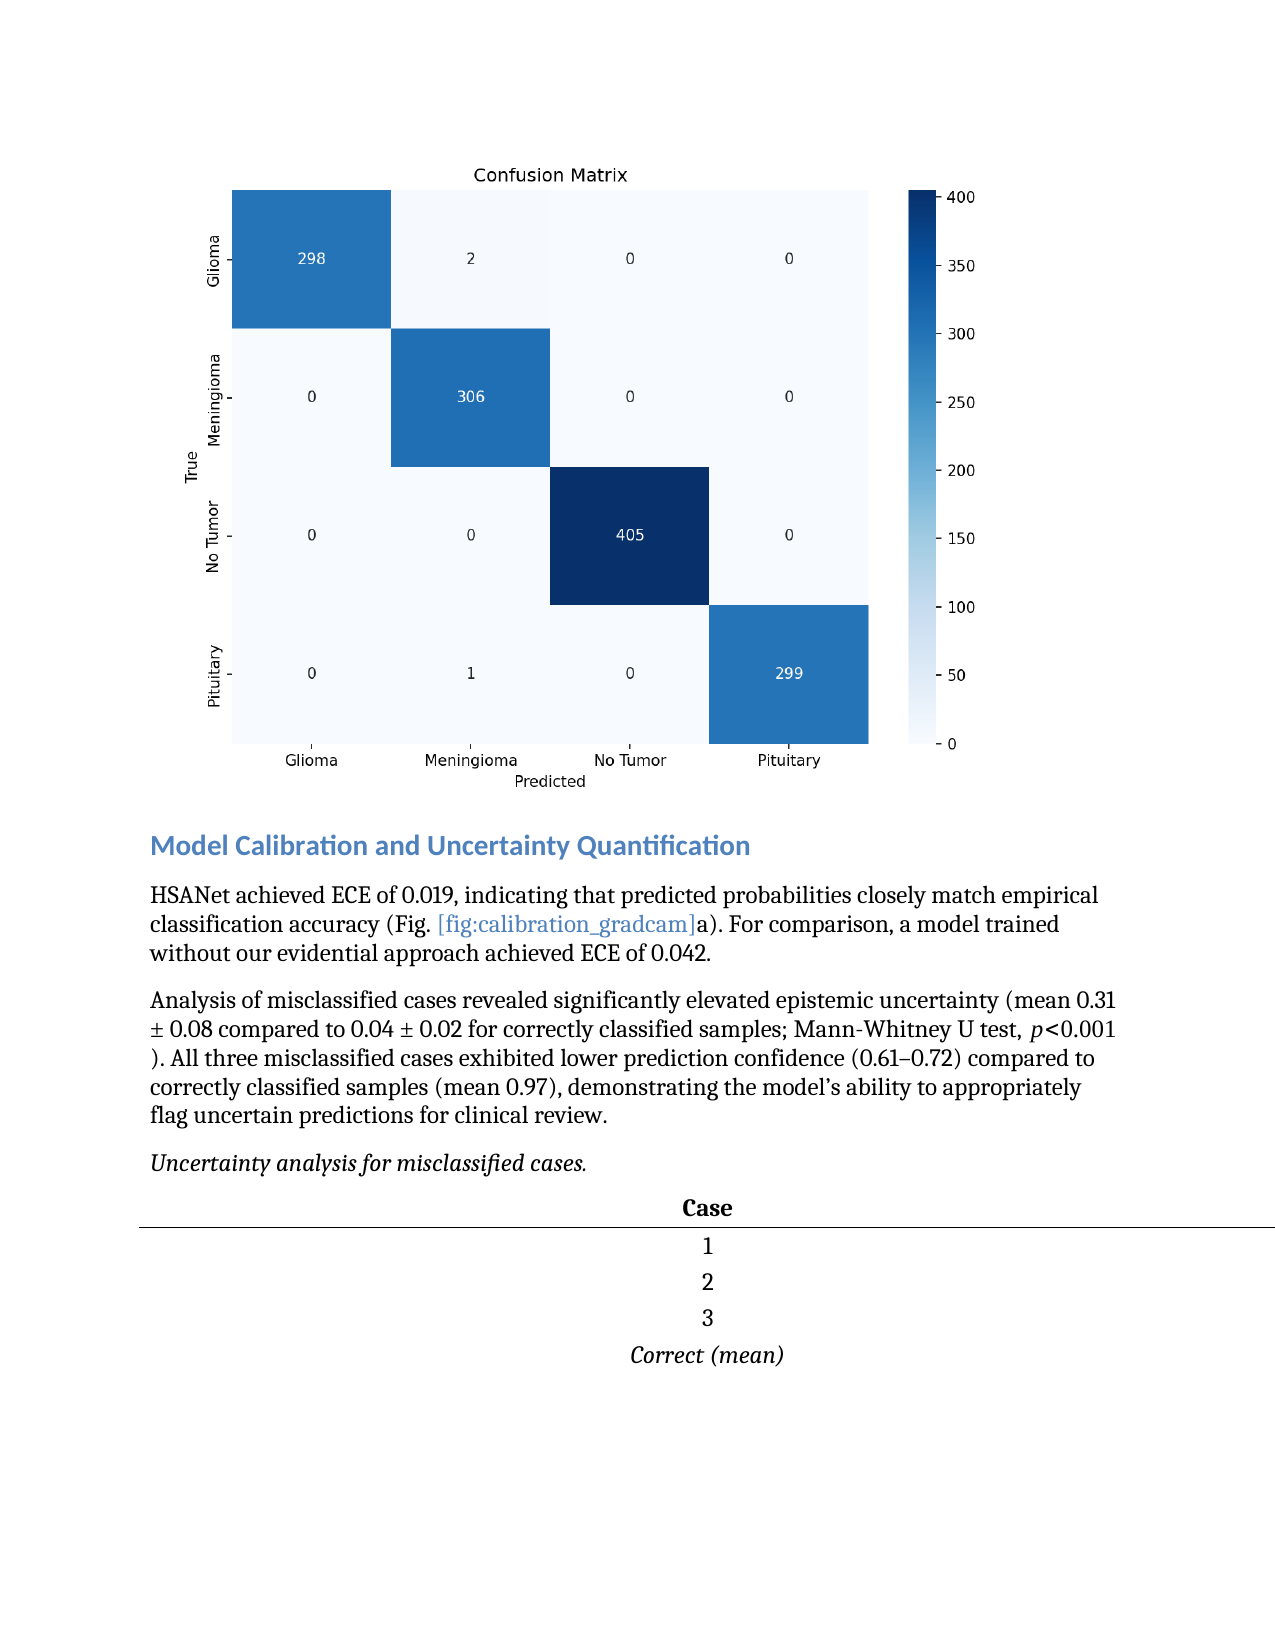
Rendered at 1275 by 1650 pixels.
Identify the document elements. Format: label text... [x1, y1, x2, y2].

subtitle Model Calibration and Uncertainty Quantification [150, 827, 1125, 863]
text Analysis of misclassified cases revealed significantly elevated epistemic uncertainty (mean 0.31 0.08 compared to 0.04 0.02 for correctly classified samples; Mann-Whitney U test, ). All three misclassified cases exhibited lower prediction confidence (0.61–0.72) compared to correctly classified samples (mean 0.97), demonstrating the model’s ability to appropriately flag uncertain predictions for clinical review. [150, 986, 1125, 1130]
table_cell 3 [139, 1301, 1275, 1337]
text HSANet achieved ECE of 0.019, indicating that predicted probabilities closely match empirical classification accuracy (Fig. [fig:calibration_gradcam]a). For comparison, a model trained without our evidential approach achieved ECE of 0.042. [150, 881, 1125, 968]
table_cell Correct (mean) [139, 1337, 1275, 1386]
table_cell 1 [139, 1228, 1275, 1264]
table_cell 2 [139, 1264, 1275, 1301]
table_header Case [139, 1190, 1275, 1226]
picture [168, 150, 1044, 807]
text Uncertainty analysis for misclassified cases. [150, 1149, 1125, 1178]
